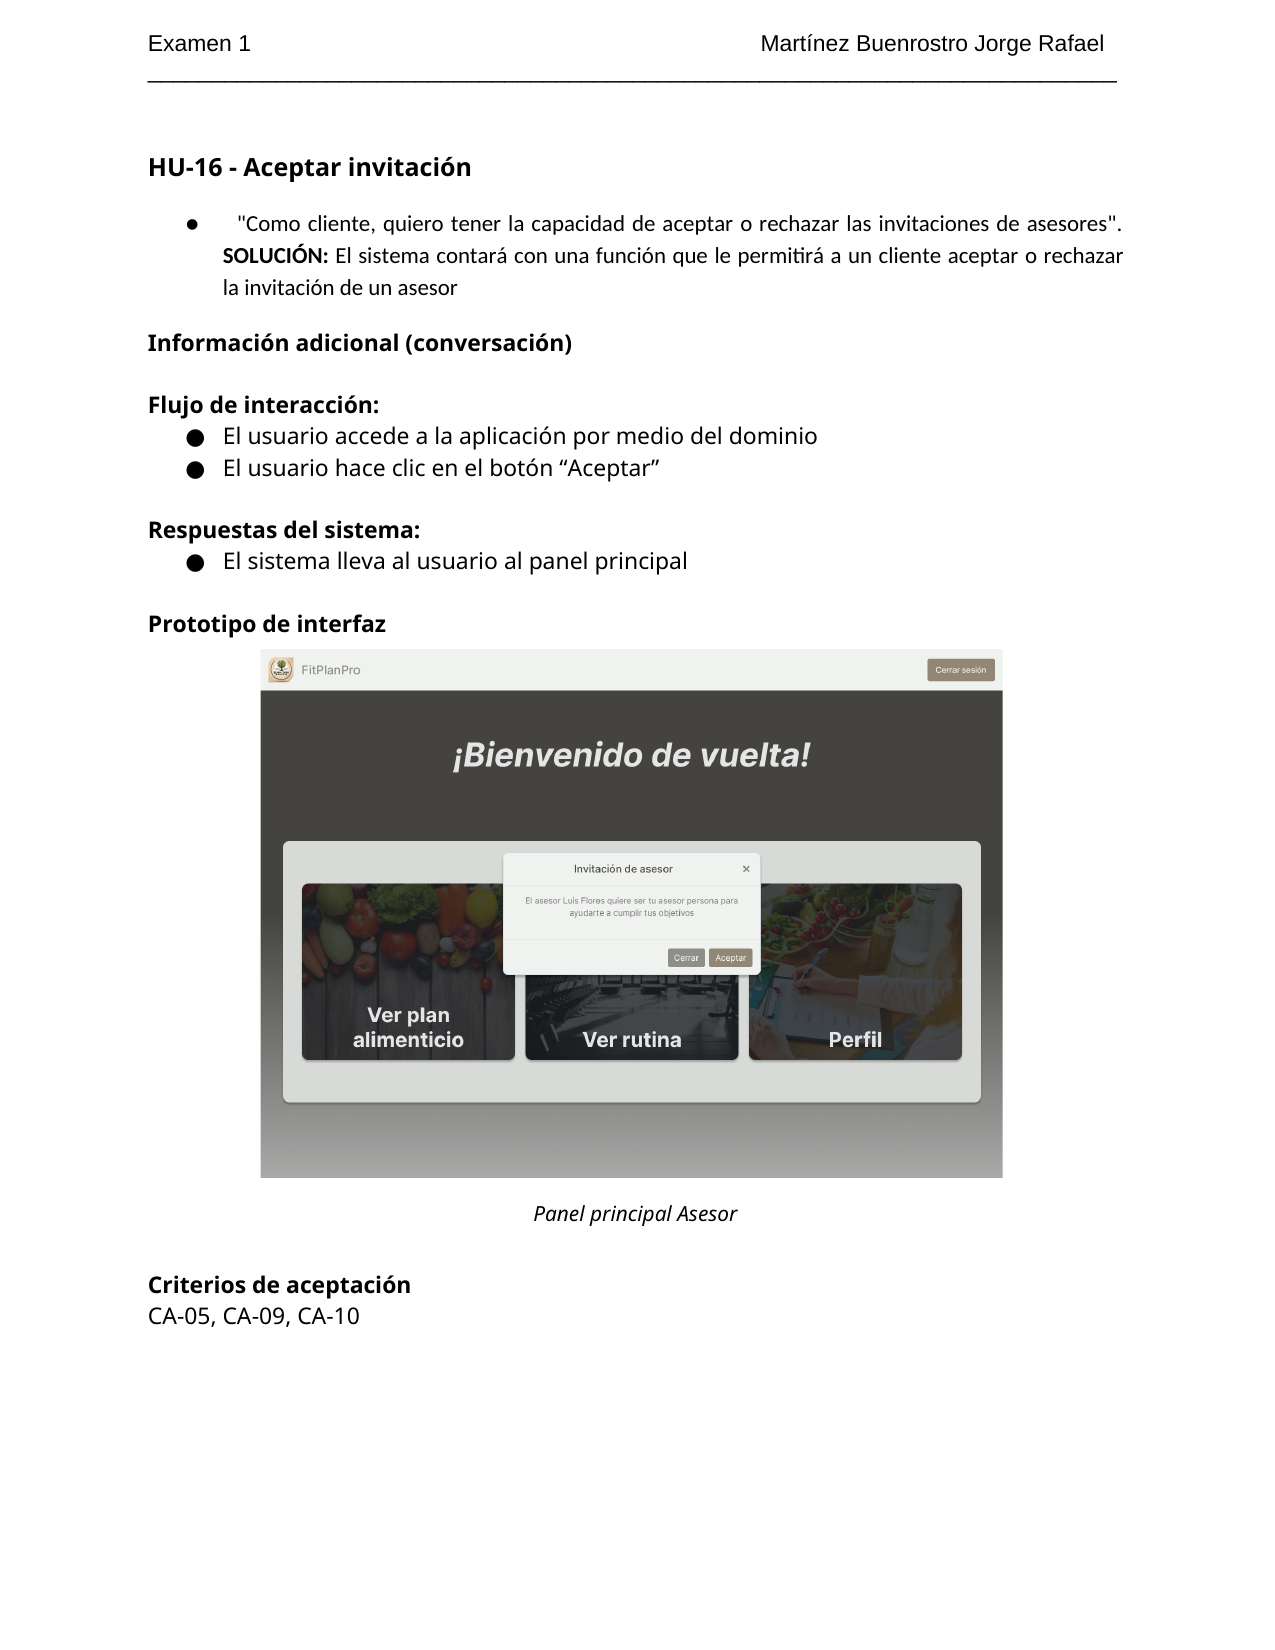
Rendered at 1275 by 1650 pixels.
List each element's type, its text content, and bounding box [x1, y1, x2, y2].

subtitle HU-16 - Aceptar invitación [148, 150, 1125, 184]
list El usuario accede a la aplicación por medio del dominio [185, 420, 1116, 451]
list El usuario hace clic en el botón “Aceptar” [185, 451, 1116, 483]
text Respuestas del sistema: [148, 514, 1116, 545]
picture [260, 649, 1003, 1178]
table_header [148, 639, 1125, 1188]
list "Como cliente, quiero tener la capacidad de aceptar o rechazar las invitaciones de asesores". SOLUCIÓN: El sistema contará con una función que le permitirá a un cliente aceptar o rechazar la invitación de un asesor [185, 209, 1125, 301]
text Prototipo de interfaz [148, 608, 1116, 639]
text CA-05, CA-09, CA-10 [148, 1300, 1116, 1331]
text Flujo de interacción: [148, 389, 1116, 420]
text Información adicional (conversación) [148, 326, 1116, 358]
table_cell Panel principal Asesor [148, 1188, 1125, 1237]
text Criterios de aceptación [148, 1269, 1116, 1300]
list El sistema lleva al usuario al panel principal [185, 545, 1116, 576]
